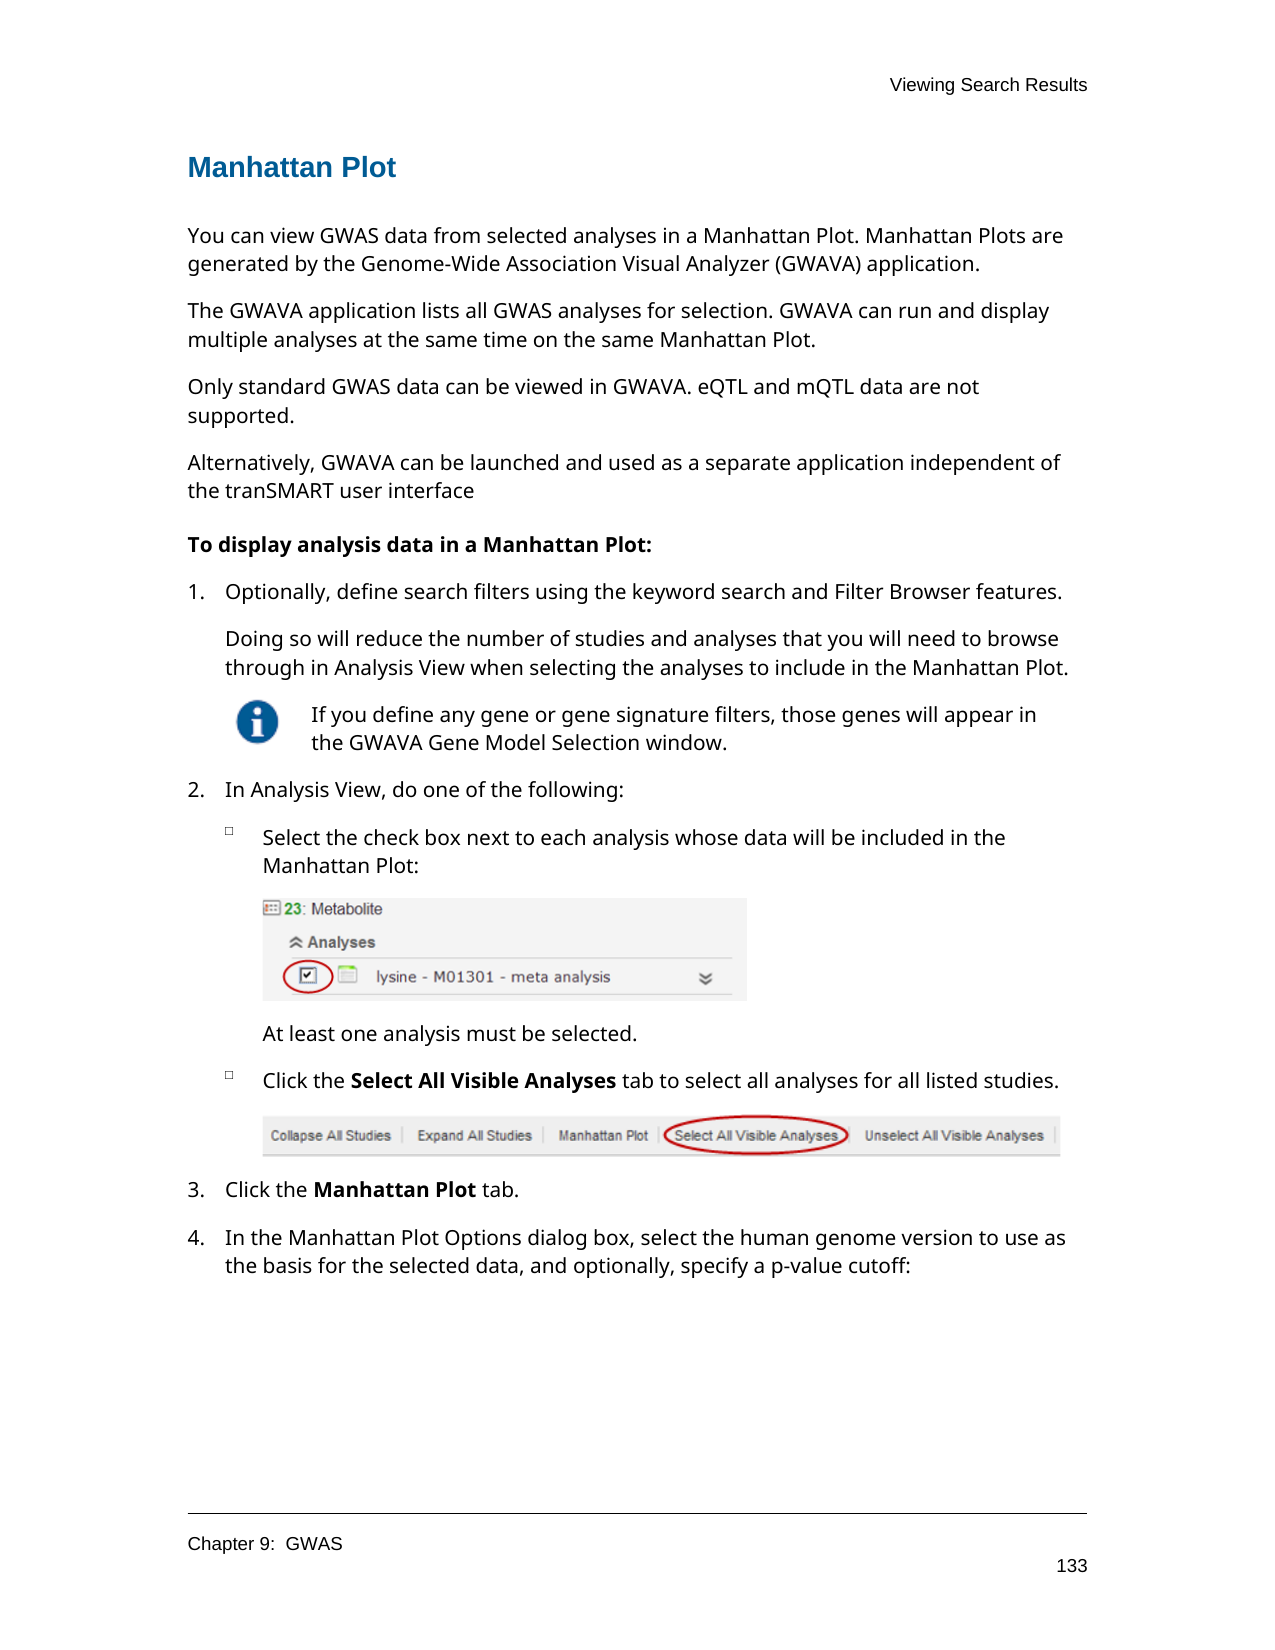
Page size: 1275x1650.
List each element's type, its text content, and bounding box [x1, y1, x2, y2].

list Click the Select All Visible Analyses tab to select all analyses for all listed studies. [225, 1066, 1087, 1094]
text Doing so will reduce the number of studies and analyses that you will need to browse through in Analysis View when selecting the analyses to include in the Manhattan Plot. [225, 624, 1087, 681]
picture [262, 898, 747, 1001]
list In Analysis View, do one of the following: [187, 775, 1087, 804]
list In the Manhattan Plot Options dialog box, select the human genome version to use as the basis for the selected data, and optionally, specify a p-value cutoff: [187, 1223, 1087, 1280]
text The GWAVA application lists all GWAS analyses for selection. GWAVA can run and display multiple analyses at the same time on the same Manhattan Plot. [187, 297, 1087, 353]
picture [262, 1113, 1061, 1157]
table_header If you define any gene or gene signature filters, those genes will appear in the GWAVA Gene Model Selection window. [300, 700, 1050, 775]
subtitle Manhattan Plot [187, 150, 1087, 183]
picture [230, 699, 286, 745]
text Only standard GWAS data can be viewed in GWAVA. eQTL and mQTL data are not supported. [187, 372, 1087, 429]
table_header [216, 700, 300, 775]
text At least one analysis must be selected. [262, 1019, 1087, 1047]
list Click the Manhattan Plot tab. [187, 1176, 1087, 1204]
list Select the check box next to each analysis whose data will be included in the Manhattan Plot: [225, 823, 1087, 879]
text Alternatively, GWAVA can be launched and used as a separate application independent of the tranSMART user interface [187, 448, 1087, 505]
list To display analysis data in a Manhattan Plot: [187, 530, 1087, 558]
list Optionally, define search filters using the keyword search and Filter Browser features. [187, 577, 1087, 605]
text You can view GWAS data from selected analyses in a Manhattan Plot. Manhattan Plots are generated by the Genome-Wide Association Visual Analyzer (GWAVA) application. [187, 221, 1087, 278]
